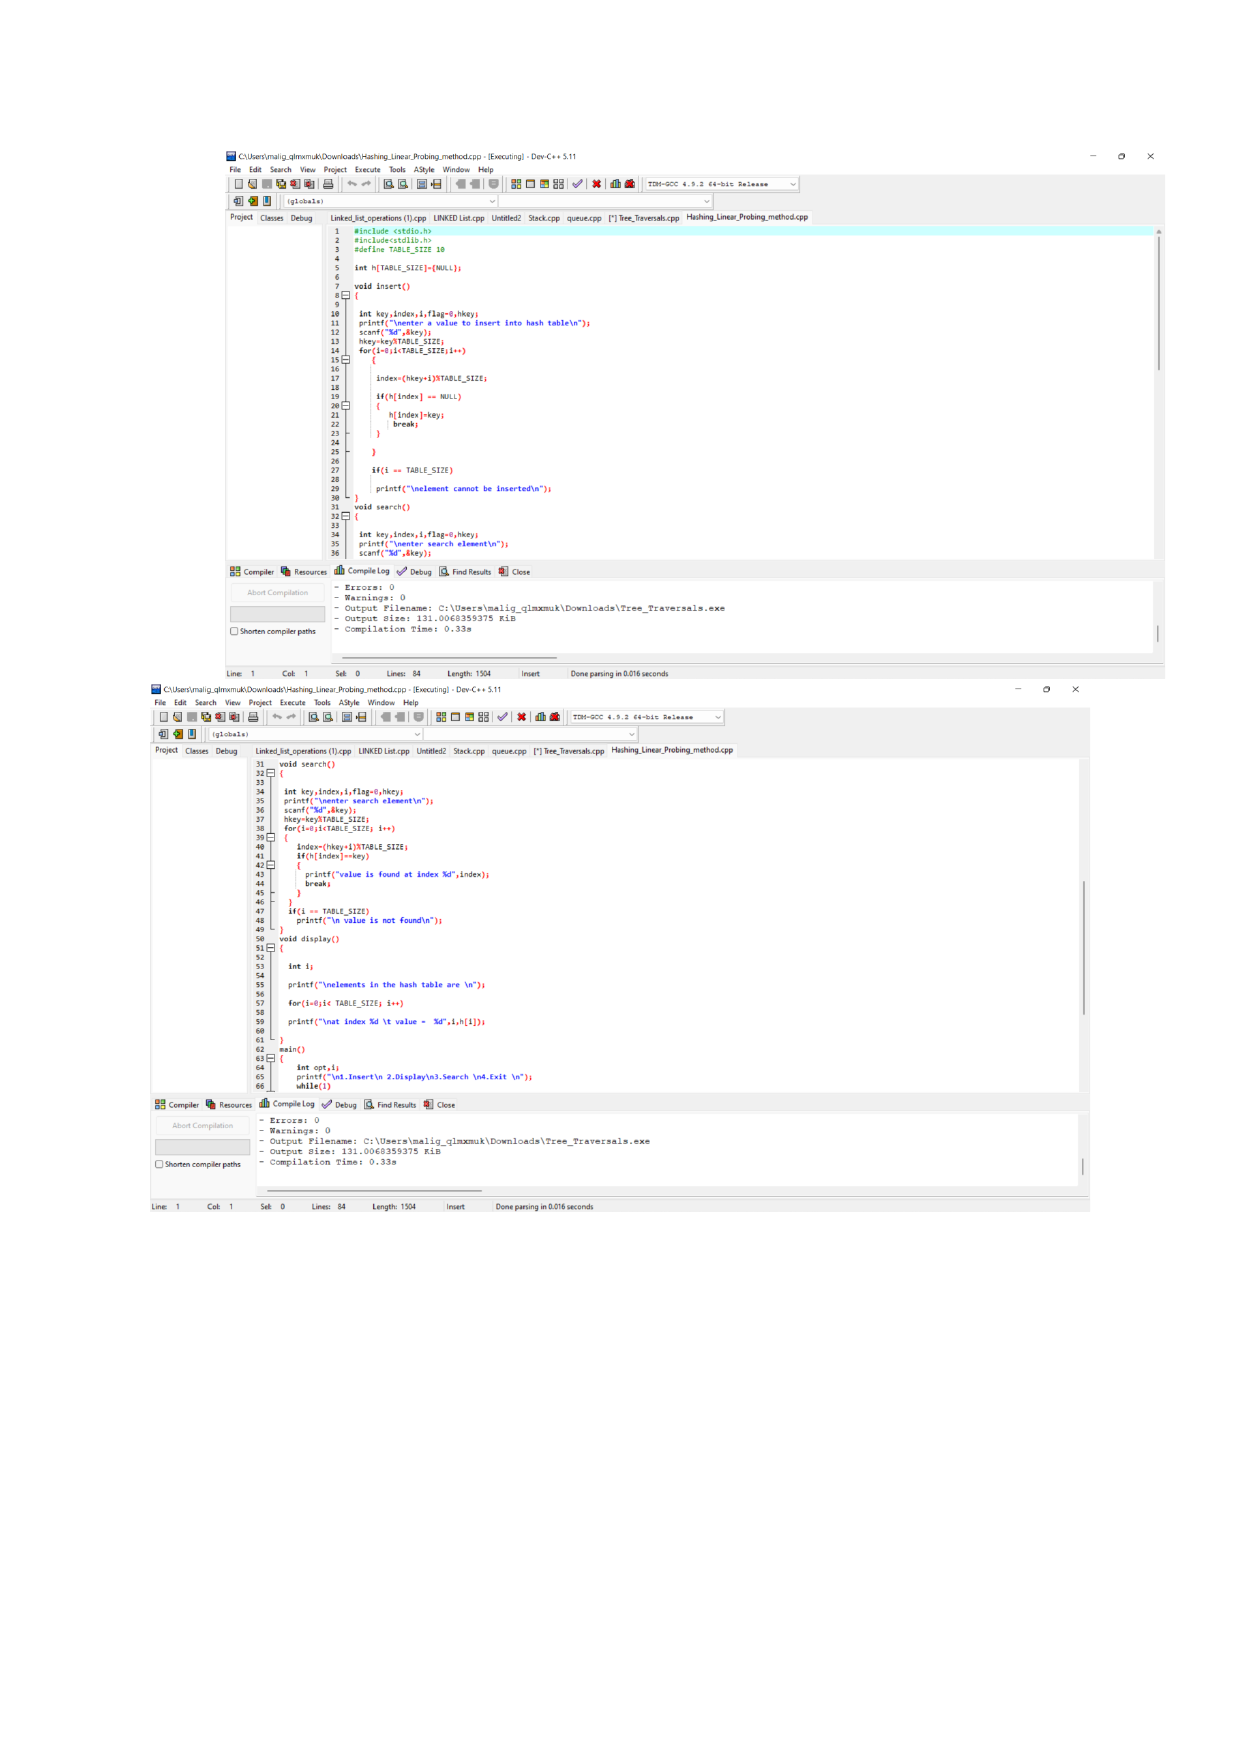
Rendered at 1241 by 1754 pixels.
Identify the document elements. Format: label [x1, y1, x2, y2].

picture [225, 150, 1166, 679]
picture [150, 683, 1091, 1212]
